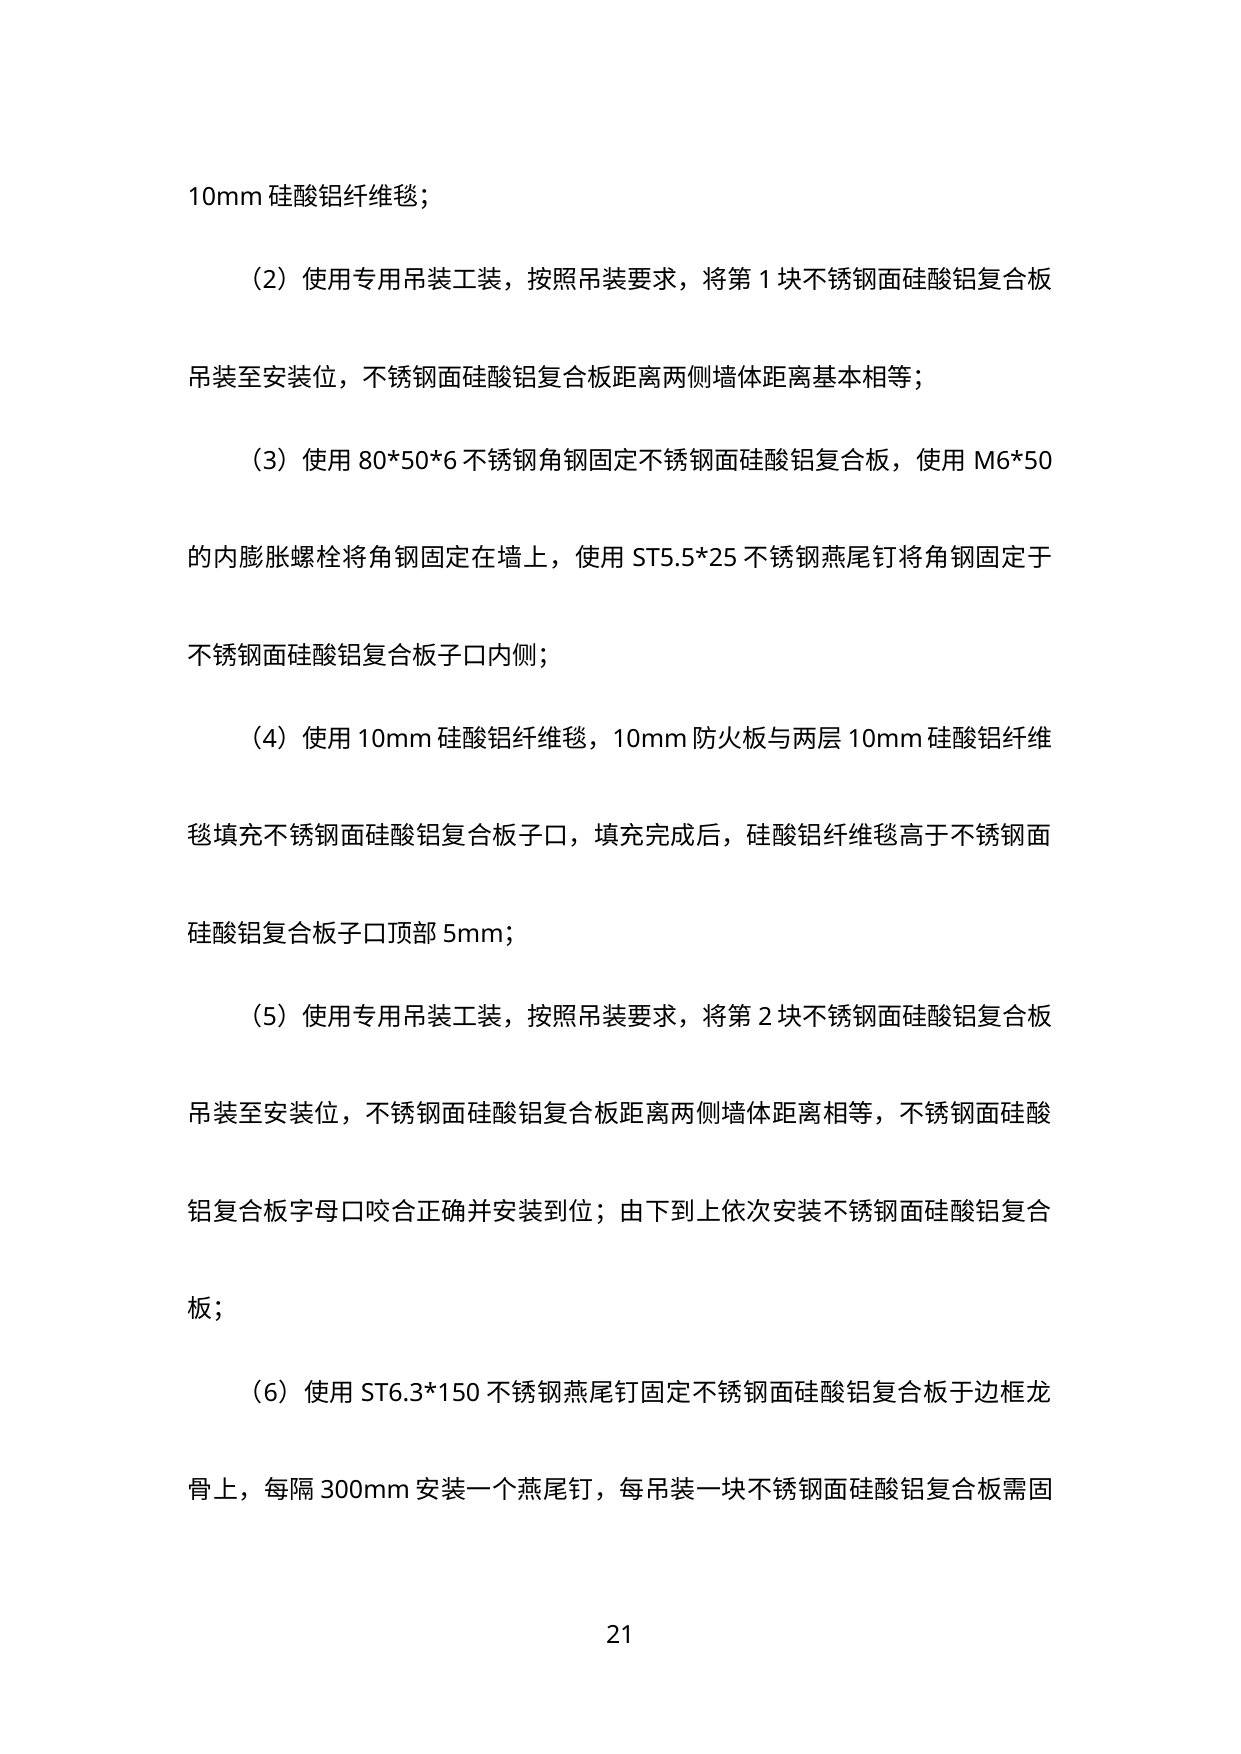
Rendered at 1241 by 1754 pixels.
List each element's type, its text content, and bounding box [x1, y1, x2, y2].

text （3）使用80*50*6不锈钢角钢固定不锈钢面硅酸铝复合板，使用M6*50的内膨胀螺栓将角钢固定在墙上，使用ST5.5*25不锈钢燕尾钉将角钢固定于不锈钢面硅酸铝复合板子口内侧； [187, 426, 1053, 686]
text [187, 1358, 1053, 1520]
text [187, 162, 1053, 227]
text （4）使用10mm硅酸铝纤维毯，10mm防火板与两层10mm硅酸铝纤维毯填充不锈钢面硅酸铝复合板子口，填充完成后，硅酸铝纤维毯高于不锈钢面硅酸铝复合板子口顶部5mm； [187, 704, 1053, 964]
text （2）使用专用吊装工装，按照吊装要求，将第1块不锈钢面硅酸铝复合板吊装至安装位，不锈钢面硅酸铝复合板距离两侧墙体距离基本相等； [187, 245, 1053, 408]
text （5）使用专用吊装工装，按照吊装要求，将第2块不锈钢面硅酸铝复合板吊装至安装位，不锈钢面硅酸铝复合板距离两侧墙体距离相等，不锈钢面硅酸铝复合板字母口咬合正确并安装到位；由下到上依次安装不锈钢面硅酸铝复合板； [187, 982, 1053, 1339]
